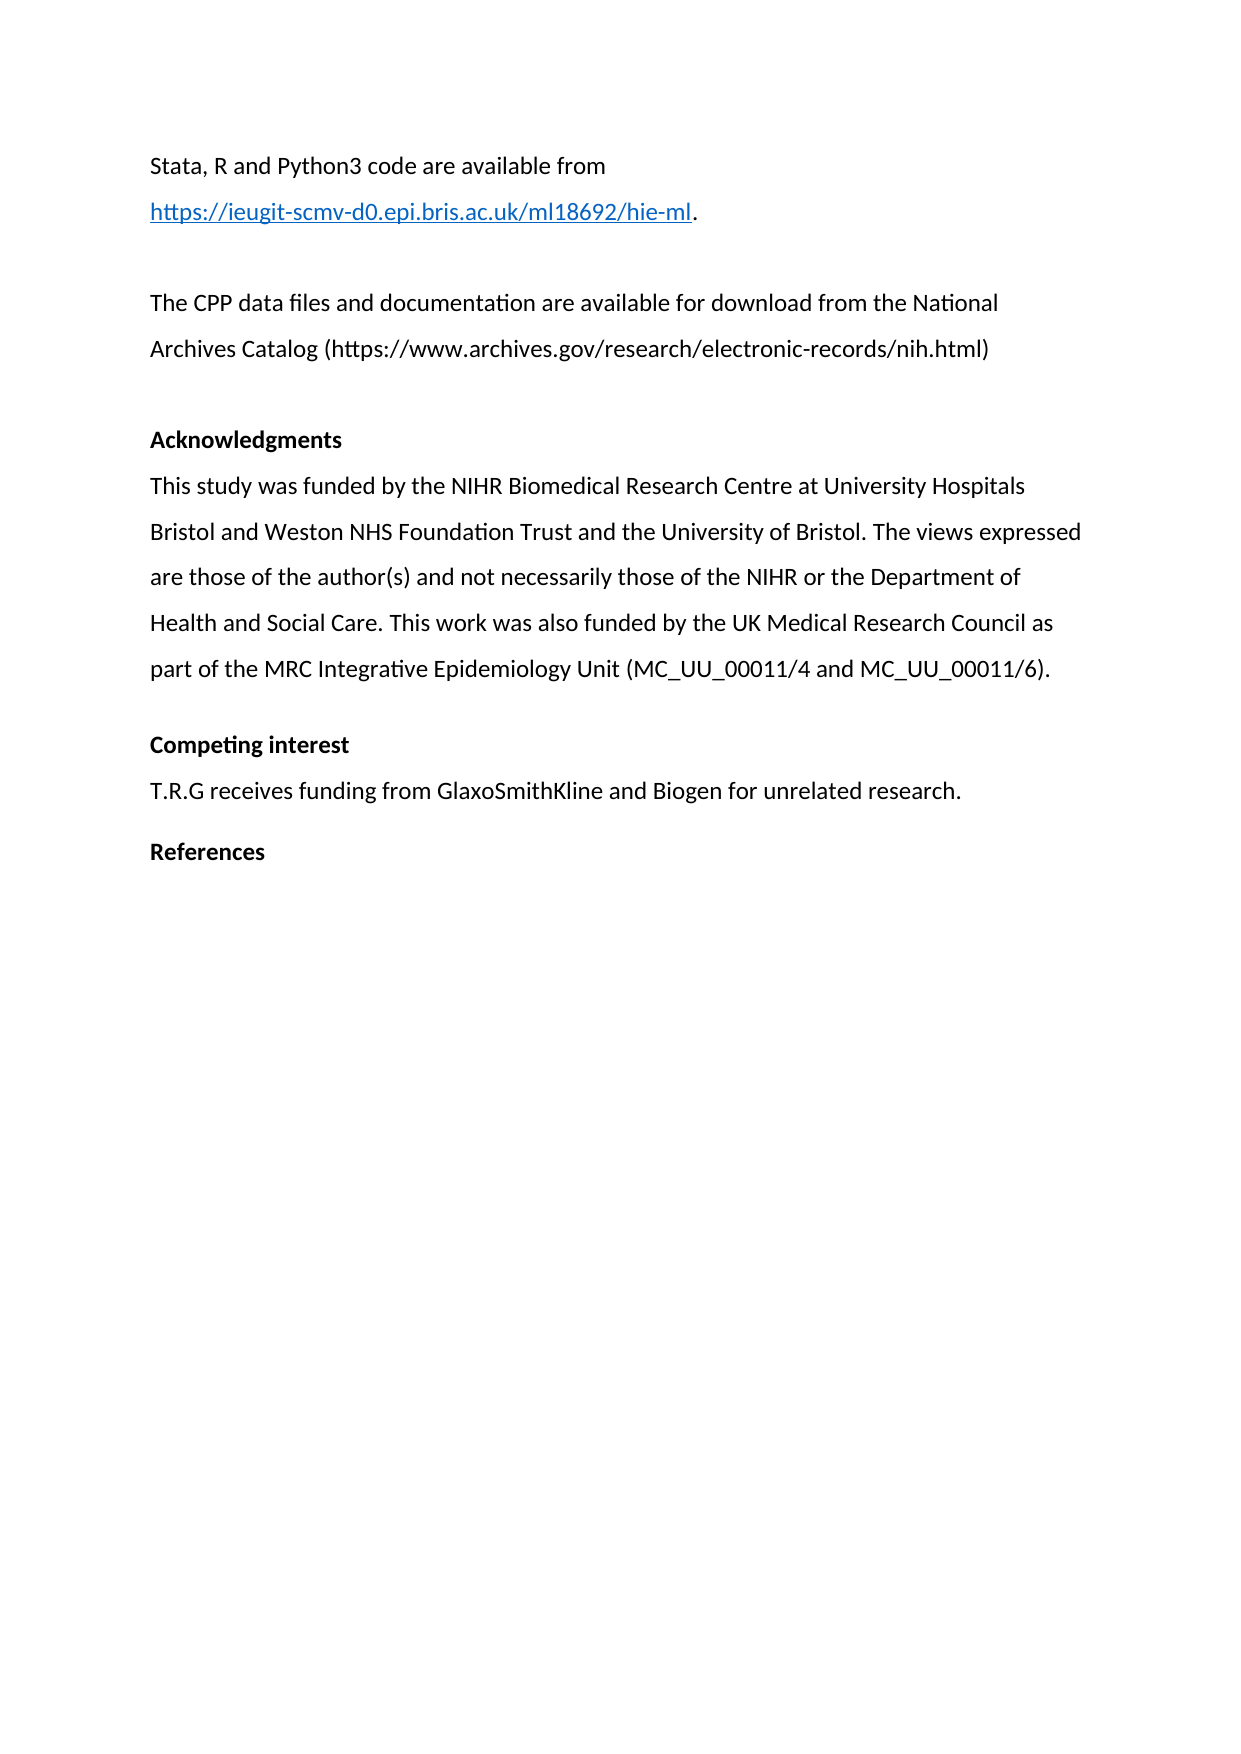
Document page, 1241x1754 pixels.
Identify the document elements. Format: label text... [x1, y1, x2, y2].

text The CPP data files and documentation are available for download from the National Archives Catalog (https://www.archives.gov/research/electronic-records/nih.html) [150, 287, 1090, 363]
text Acknowledgments This study was funded by the NIHR Biomedical Research Centre at University Hospitals Bristol and Weston NHS Foundation Trust and the University of Bristol. The views expressed are those of the author(s) and not necessarily those of the NIHR or the Department of Health and Social Care. This work was also funded by the UK Medical Research Council as part of the MRC Integrative Epidemiology Unit (MC_UU_00011/4 and MC_UU_00011/6). [150, 424, 1090, 683]
text T.R.G receives funding from GlaxoSmithKline and Biogen for unrelated research. [150, 775, 1090, 806]
text References [150, 836, 1090, 867]
text Competing interest [150, 729, 1090, 760]
text Stata, R and Python3 code are available from https://ieugit-scmv-d0.epi.bris.ac.uk/ml18692/hie-ml. [150, 150, 1090, 226]
